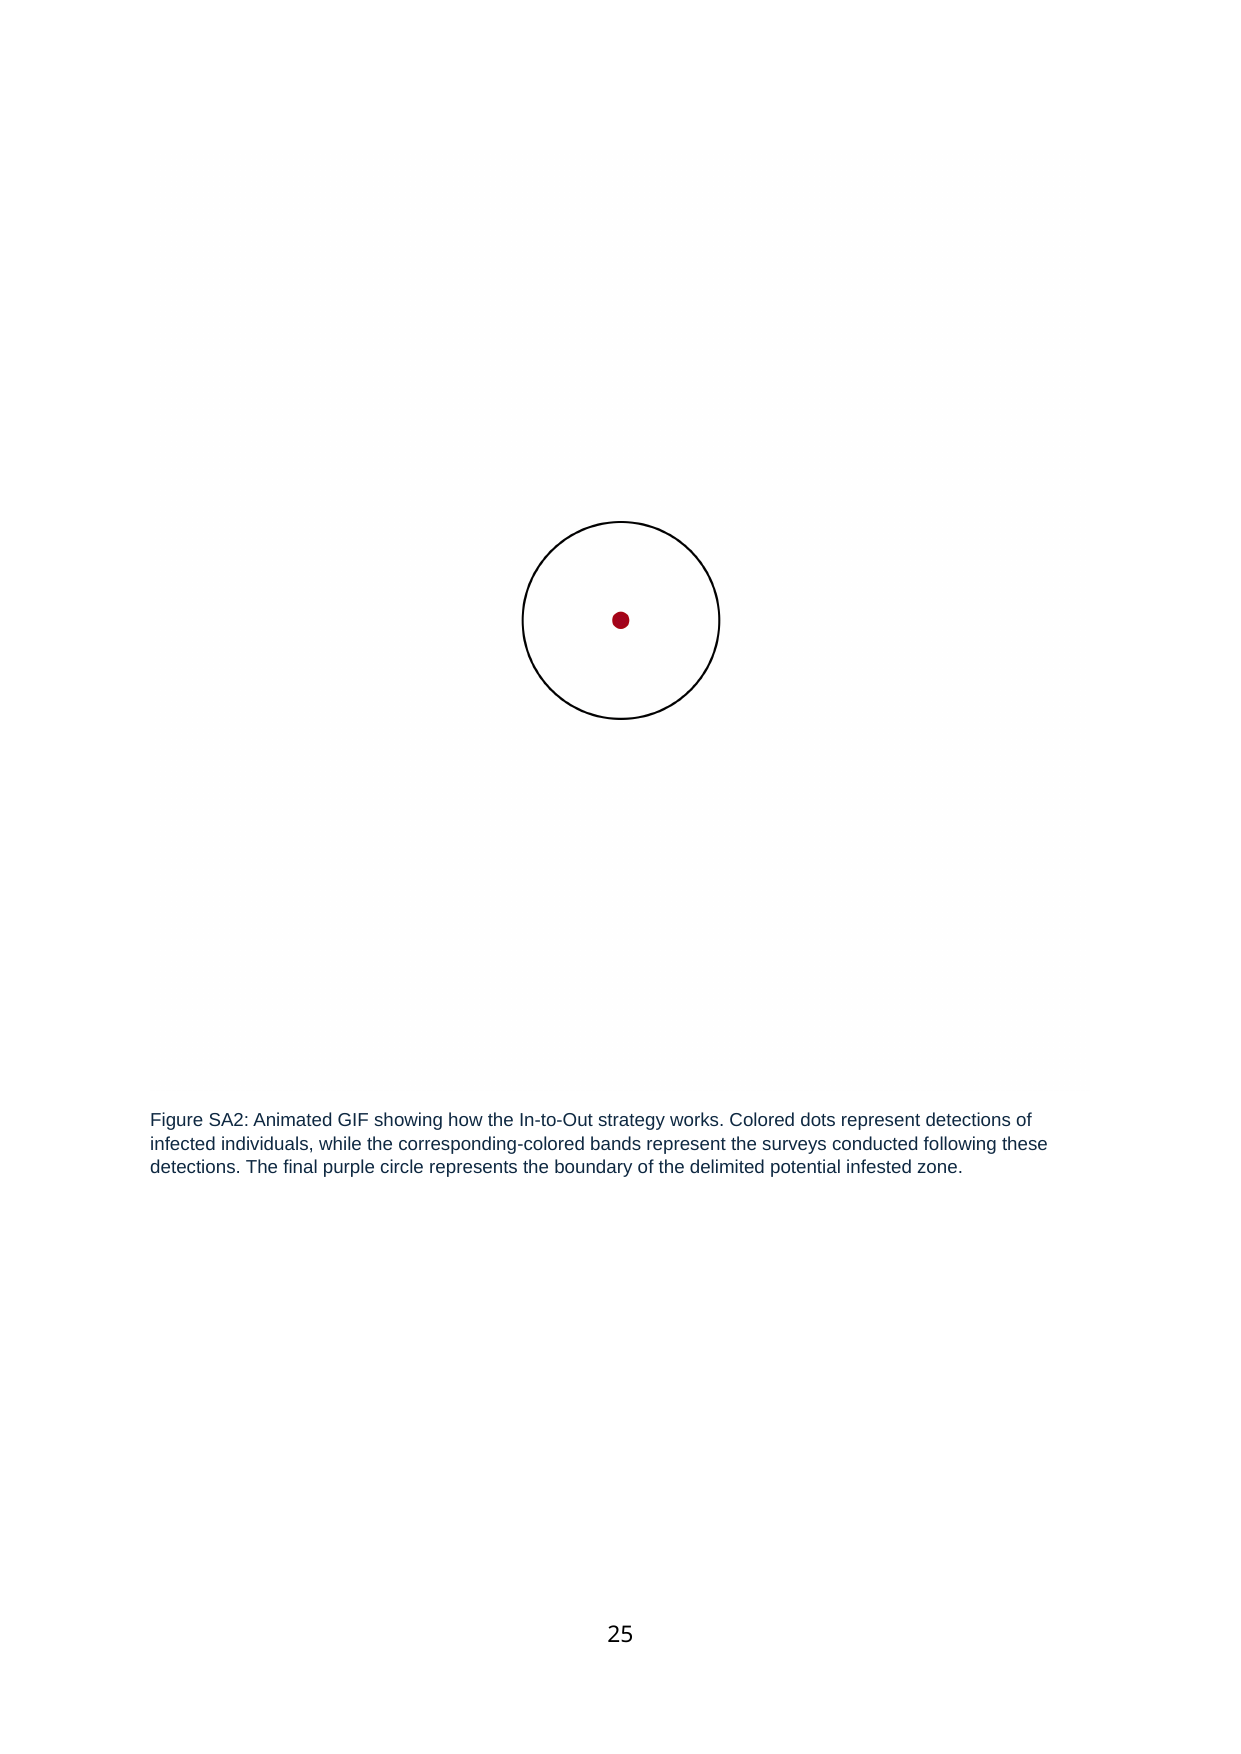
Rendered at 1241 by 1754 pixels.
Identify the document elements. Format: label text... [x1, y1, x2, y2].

text Figure SA2: Animated GIF showing how the In-to-Out strategy works. Colored dots represent detections of infected individuals, while the corresponding-colored bands represent the surveys conducted following these detections. The final purple circle represents the boundary of the delimited potential infested zone. [150, 1109, 1090, 1177]
picture [150, 150, 1090, 1091]
